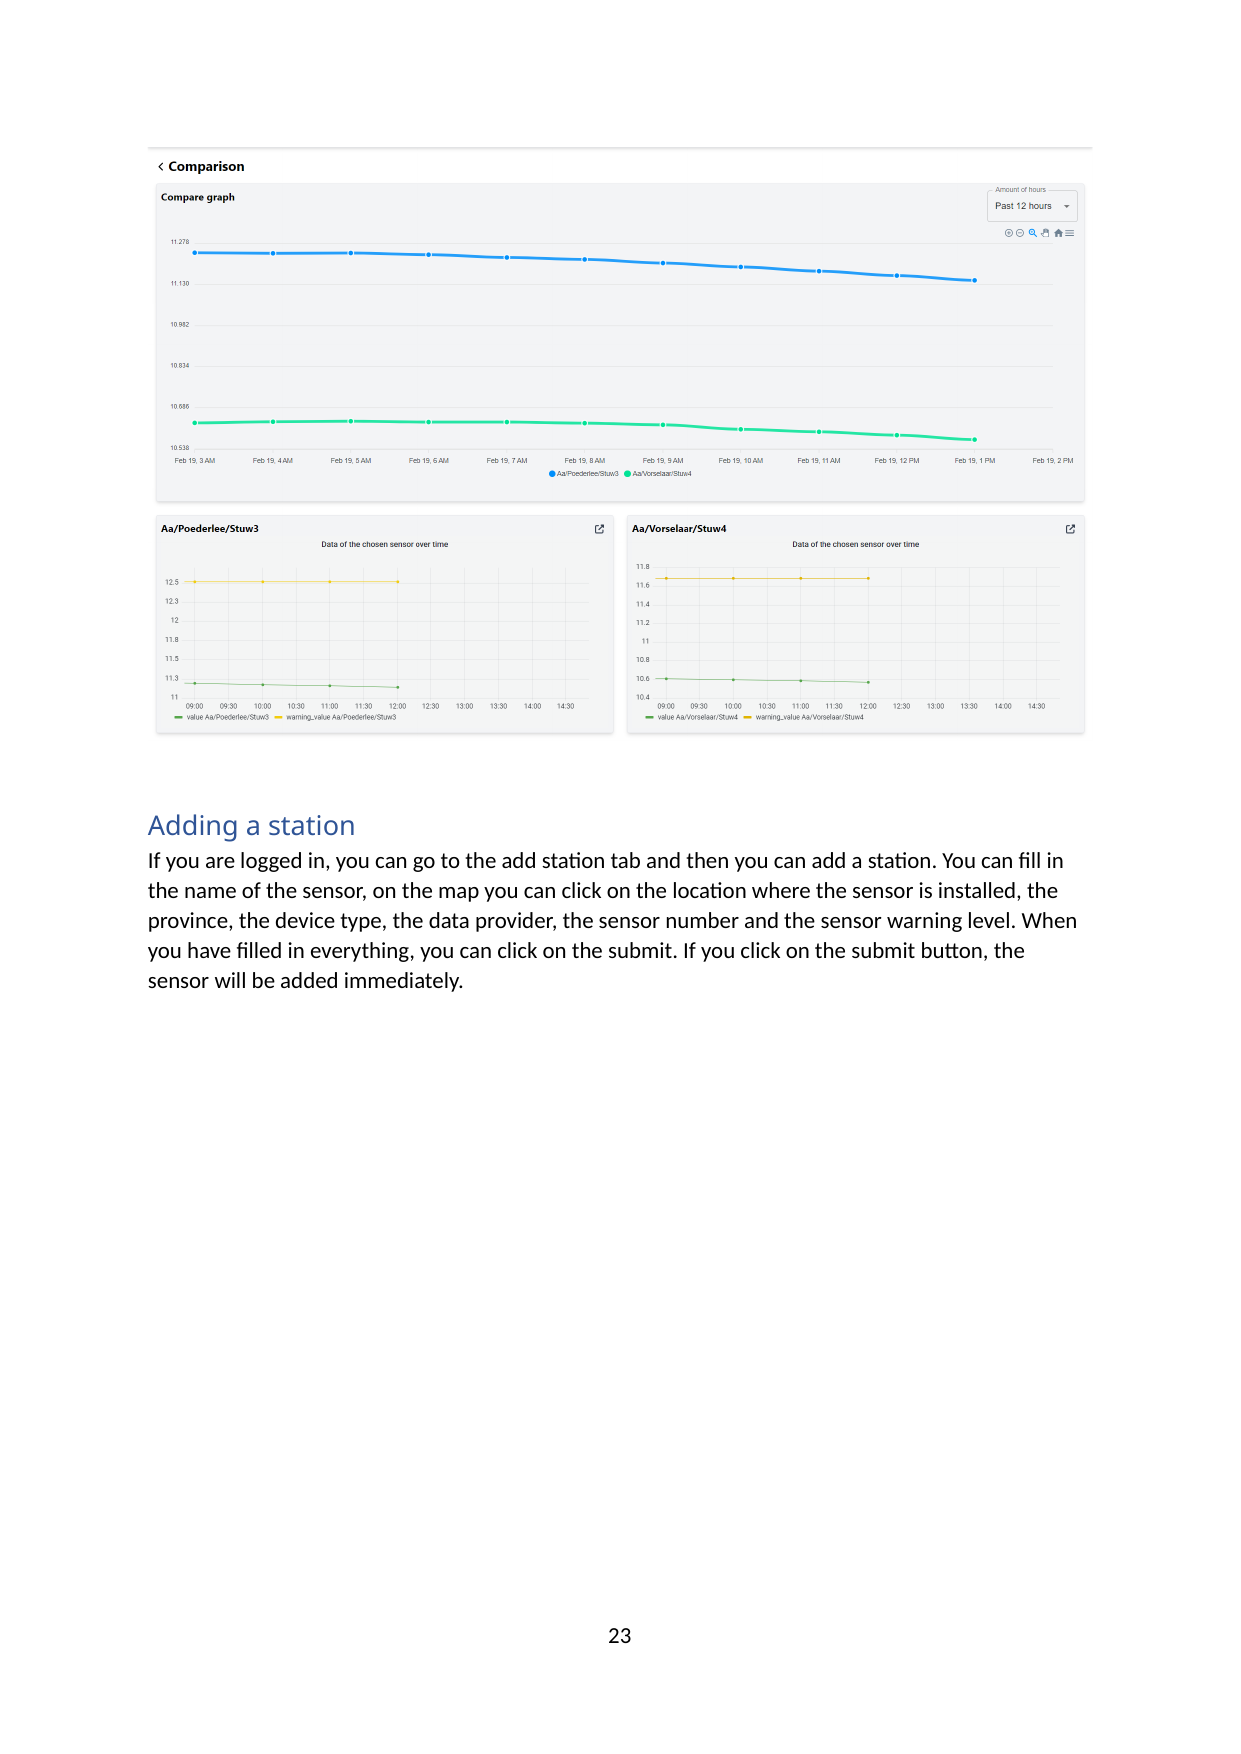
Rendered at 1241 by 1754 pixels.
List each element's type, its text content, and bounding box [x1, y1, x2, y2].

text If you are logged in, you can go to the add station tab and then you can add a station. You can fill in the name of the sensor, on the map you can click on the location where the sensor is installed, the province, the device type, the data provider, the sensor number and the sensor warning level. When you have filled in everything, you can click on the submit. If you click on the submit button, the sensor will be added immediately. [148, 846, 1093, 995]
picture [147, 147, 1093, 741]
subtitle Adding a station [148, 806, 1093, 843]
